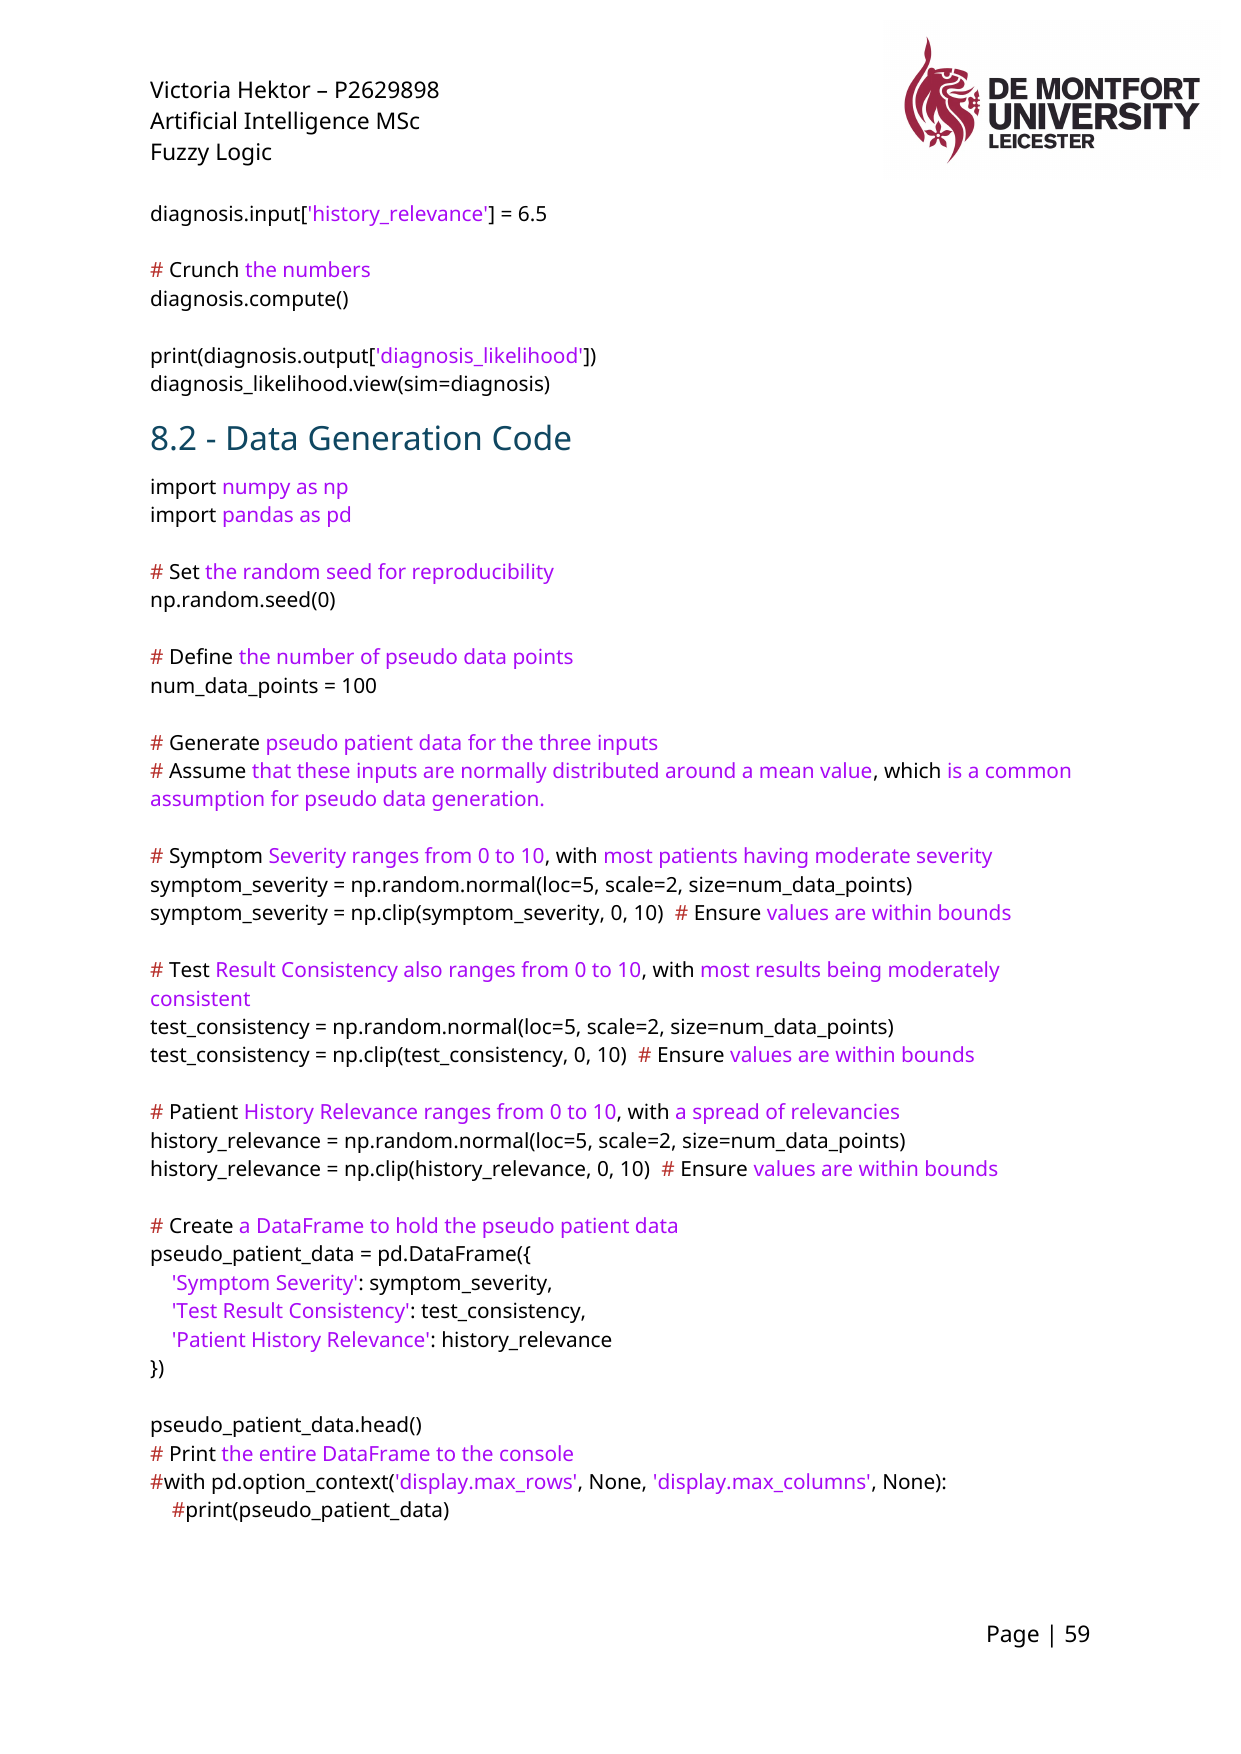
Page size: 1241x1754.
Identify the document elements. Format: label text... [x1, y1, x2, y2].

text test_consistency = np.random.normal(loc=5, scale=2, size=num_data_points) [150, 1012, 1090, 1041]
text symptom_severity = np.random.normal(loc=5, scale=2, size=num_data_points) [150, 870, 1090, 898]
text # Define the number of pseudo data points [150, 642, 1090, 671]
text num_data_points = 100 [150, 671, 1090, 699]
text 'Symptom Severity': symptom_severity, [150, 1268, 1090, 1296]
text # Print the entire DataFrame to the console [150, 1439, 1090, 1467]
text # Patient History Relevance ranges from 0 to 10, with a spread of relevancies [150, 1097, 1090, 1126]
text 'Patient History Relevance': history_relevance [150, 1325, 1090, 1353]
text # Symptom Severity ranges from 0 to 10, with most patients having moderate severity [150, 841, 1090, 870]
picture [882, 20, 1222, 180]
text import pandas as pd [150, 500, 1090, 529]
subtitle 8.2 - Data Generation Code [150, 414, 1090, 460]
text #with pd.option_context('display.max_rows', None, 'display.max_columns', None): [150, 1467, 1090, 1496]
text # Assume that these inputs are normally distributed around a mean value, which is a common assumption for pseudo data generation. [150, 756, 1090, 813]
text diagnosis.compute() [150, 284, 1090, 312]
text diagnosis_likelihood.view(sim=diagnosis) [150, 369, 1090, 398]
text diagnosis.input['history_relevance'] = 6.5 [150, 199, 1090, 227]
text # Set the random seed for reproducibility [150, 557, 1090, 586]
text print(diagnosis.output['diagnosis_likelihood']) [150, 341, 1090, 369]
text 'Test Result Consistency': test_consistency, [150, 1296, 1090, 1325]
text # Test Result Consistency also ranges from 0 to 10, with most results being moderately consistent [150, 955, 1090, 1012]
text symptom_severity = np.clip(symptom_severity, 0, 10) # Ensure values are within bounds [150, 898, 1090, 927]
text pseudo_patient_data.head() [150, 1410, 1090, 1439]
text # Generate pseudo patient data for the three inputs [150, 728, 1090, 756]
text pseudo_patient_data = pd.DataFrame({ [150, 1239, 1090, 1268]
text #print(pseudo_patient_data) [150, 1496, 1090, 1524]
text history_relevance = np.clip(history_relevance, 0, 10) # Ensure values are within bounds [150, 1154, 1090, 1183]
text import numpy as np [150, 472, 1090, 500]
text history_relevance = np.random.normal(loc=5, scale=2, size=num_data_points) [150, 1126, 1090, 1154]
text # Create a DataFrame to hold the pseudo patient data [150, 1211, 1090, 1239]
text test_consistency = np.clip(test_consistency, 0, 10) # Ensure values are within bounds [150, 1041, 1090, 1069]
text # Crunch the numbers [150, 256, 1090, 284]
text }) [150, 1353, 1090, 1382]
text np.random.seed(0) [150, 586, 1090, 614]
